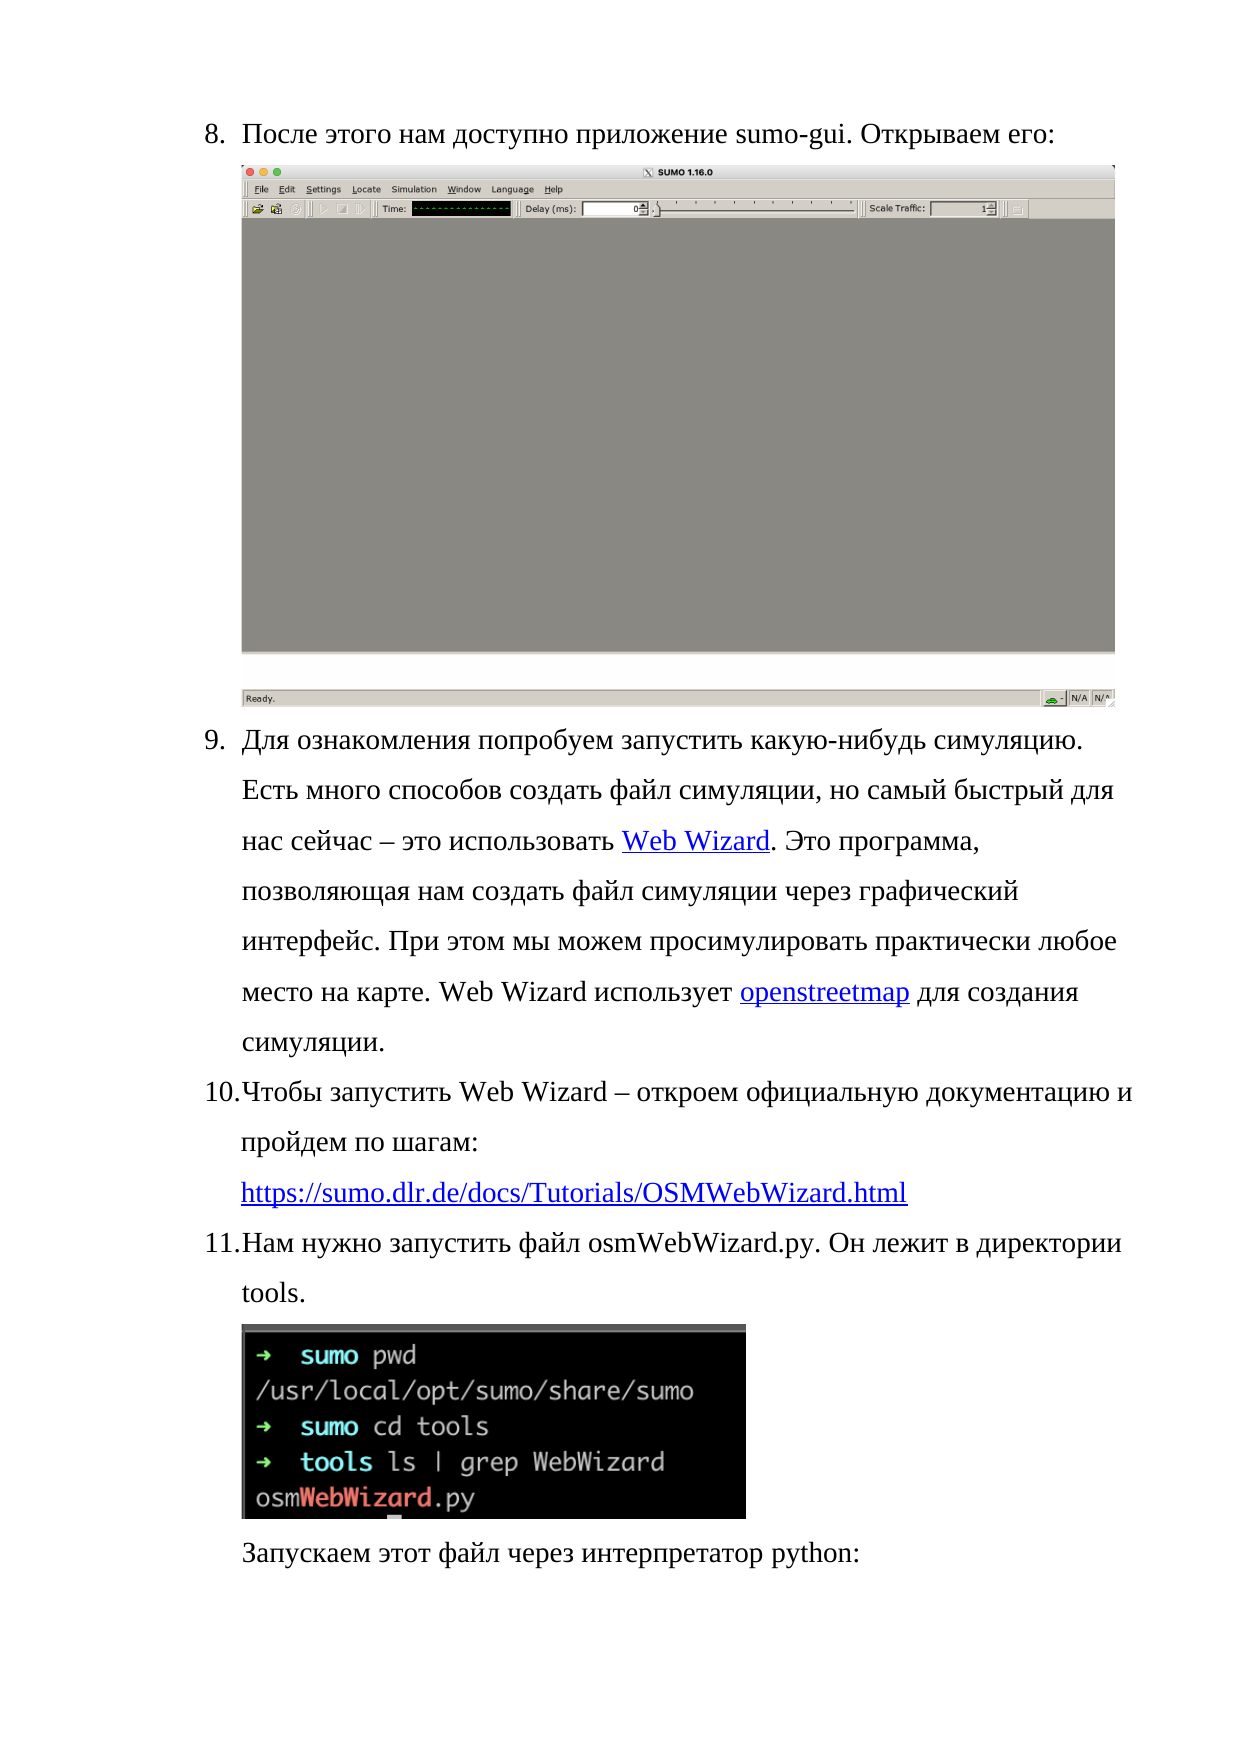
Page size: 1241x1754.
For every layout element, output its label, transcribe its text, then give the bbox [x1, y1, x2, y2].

subtitle Чтобы запустить Web Wizard – откроем официальную документацию и пройдем по шагам: https://sumo.dlr.de/docs/Tutorials/OSMWebWizard.html [204, 1074, 1141, 1208]
picture [241, 165, 1115, 707]
picture [241, 1324, 746, 1519]
subtitle Для ознакомления попробуем запустить какую-нибудь симуляцию. Есть много способов создать файл симуляции, но самый быстрый для нас сейчас – это использовать Web Wizard. Это программа, позволяющая нам создать файл симуляции через графический интерфейс. При этом мы можем просимулировать практически любое место на карте. Web Wizard использует openstreetmap для создания симуляции. [204, 722, 1141, 1057]
